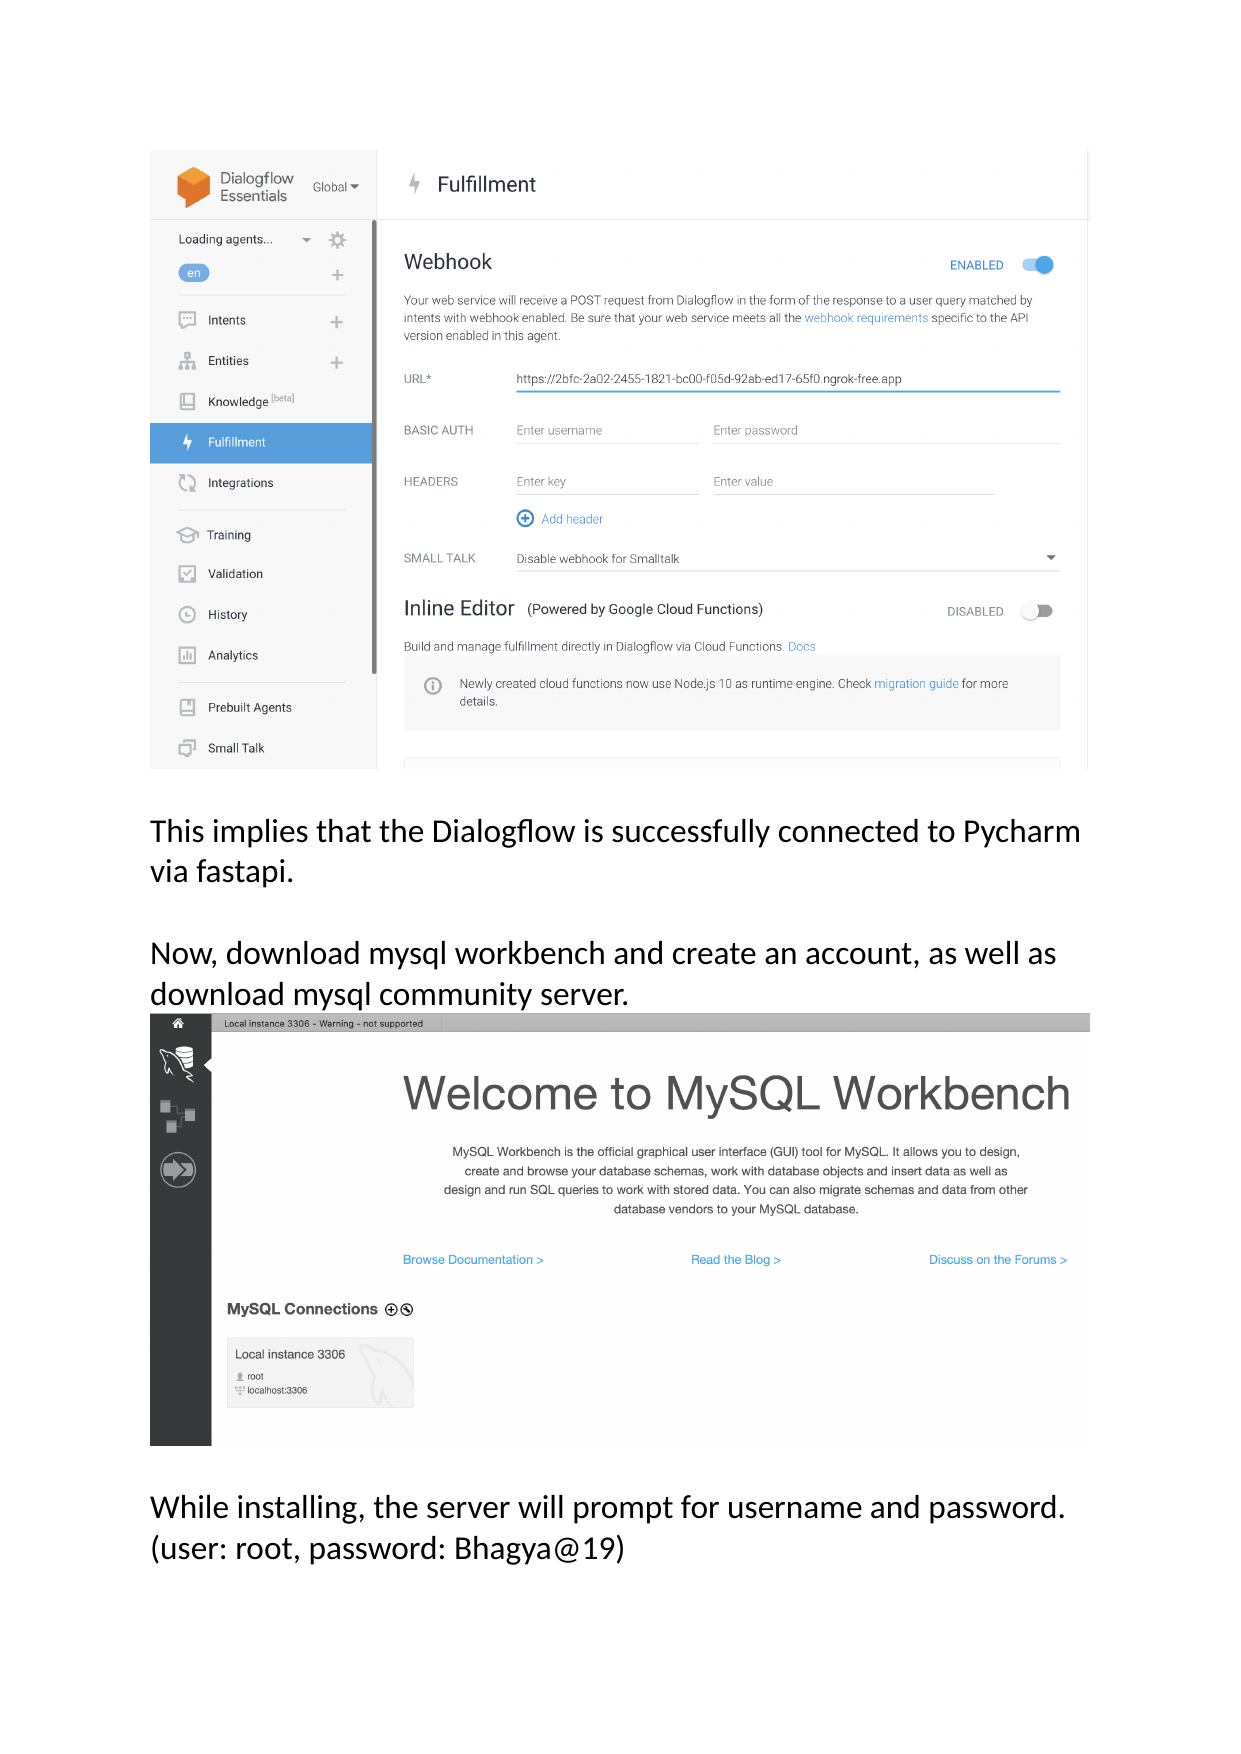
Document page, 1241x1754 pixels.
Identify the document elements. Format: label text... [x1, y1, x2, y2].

text While installing, the server will prompt for username and password. [150, 1486, 1090, 1527]
picture [150, 1013, 1091, 1446]
text This implies that the Dialogflow is successfully connected to Pycharm via fastapi. [150, 809, 1090, 891]
text (user: root, password: Bhagya@19) [150, 1527, 1090, 1568]
picture [150, 150, 1091, 769]
text Now, download mysql workbench and create an account, as well as download mysql community server. [150, 932, 1090, 1013]
